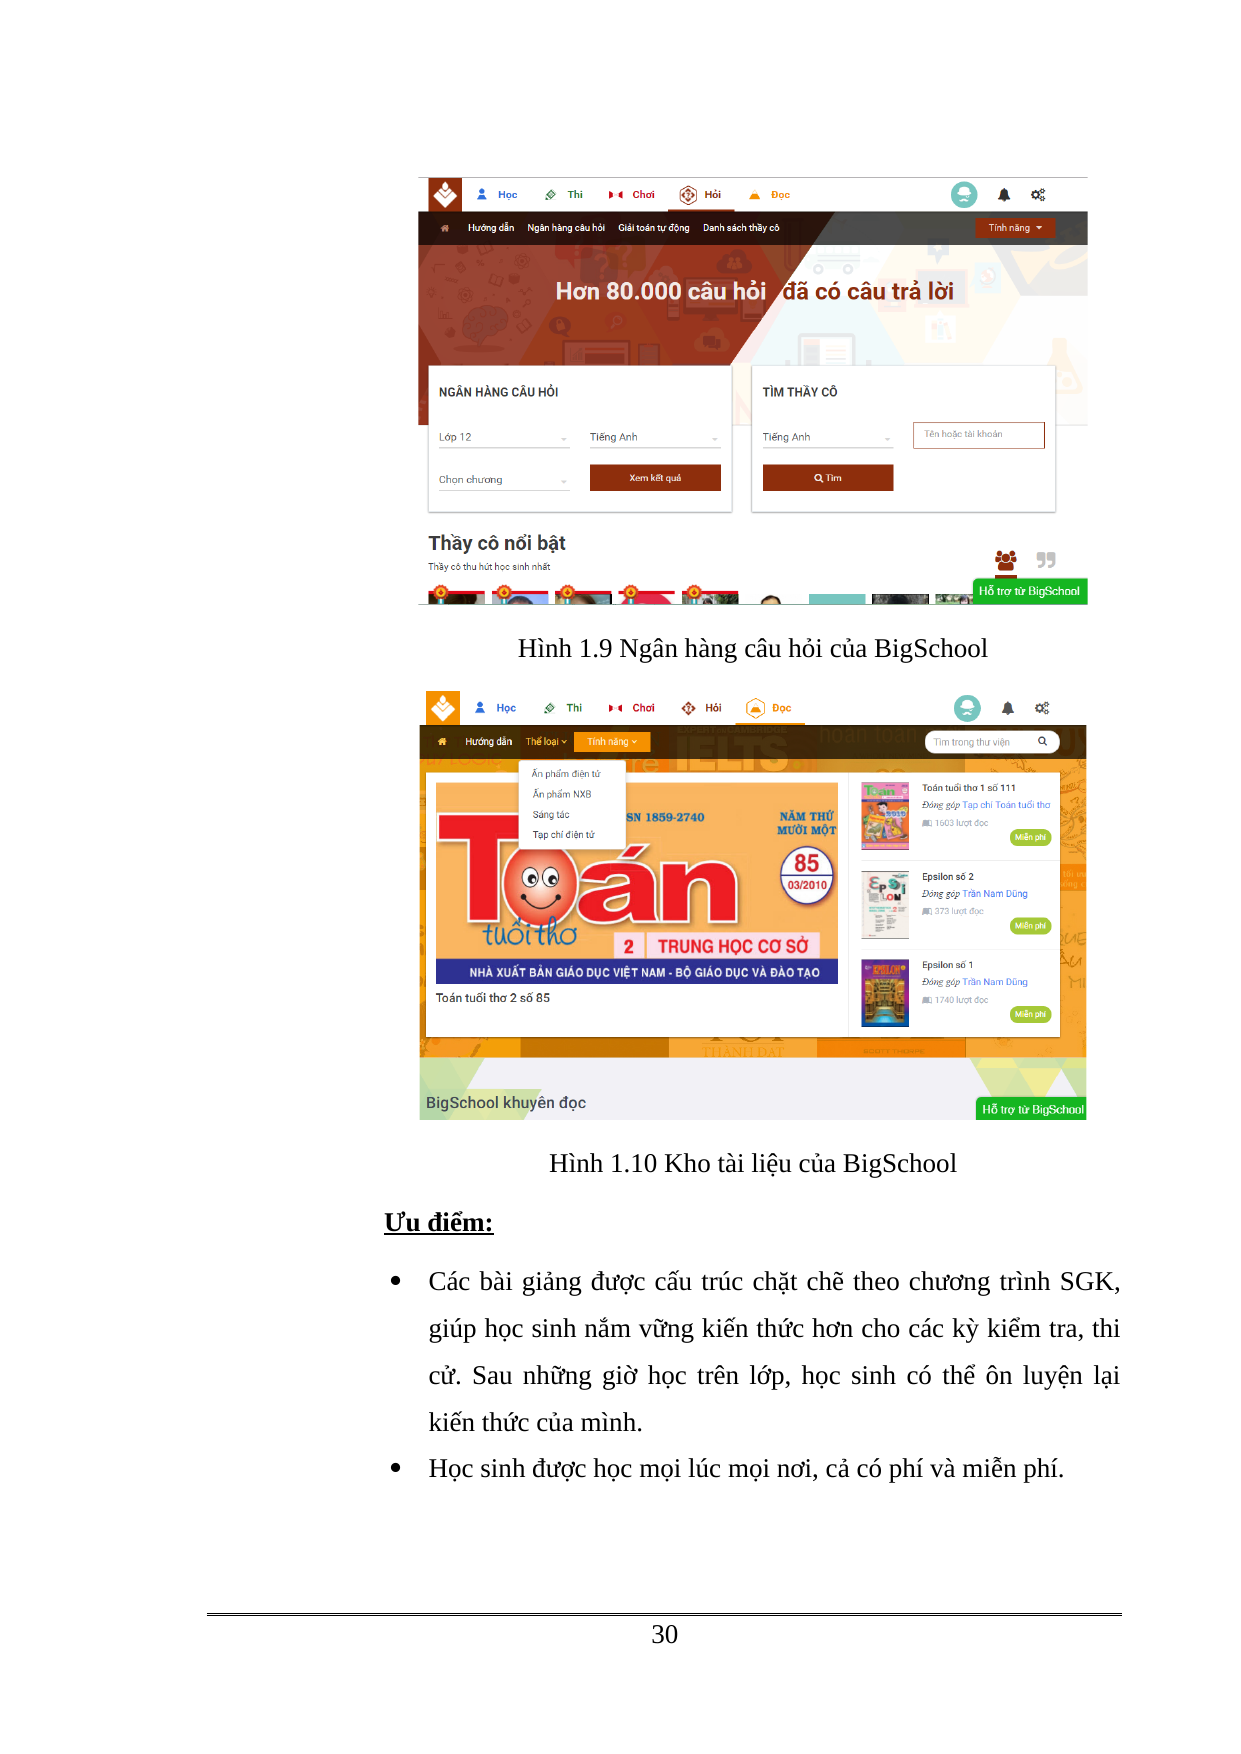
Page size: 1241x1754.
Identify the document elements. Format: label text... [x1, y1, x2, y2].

list Các bài giảng được cấu trúc chặt chẽ theo chương trình SGK, giúp học sinh nắm vững kiến thức hơn cho các kỳ kiểm tra, thi cử. Sau những giờ học trên lớp, học sinh có thể ôn luyện lại kiến thức của mình. [391, 1266, 1122, 1437]
text Hình 1.9 Ngân hàng câu hỏi của BigSchool [325, 633, 1122, 664]
text Hình 1.10 Kho tài liệu của BigSchool [325, 1147, 1122, 1178]
picture [418, 177, 1088, 605]
list Học sinh được học mọi lúc mọi nơi, cả có phí và miễn phí. [391, 1452, 1122, 1483]
picture [419, 691, 1087, 1120]
text Ưu điểm: [325, 1206, 1122, 1237]
